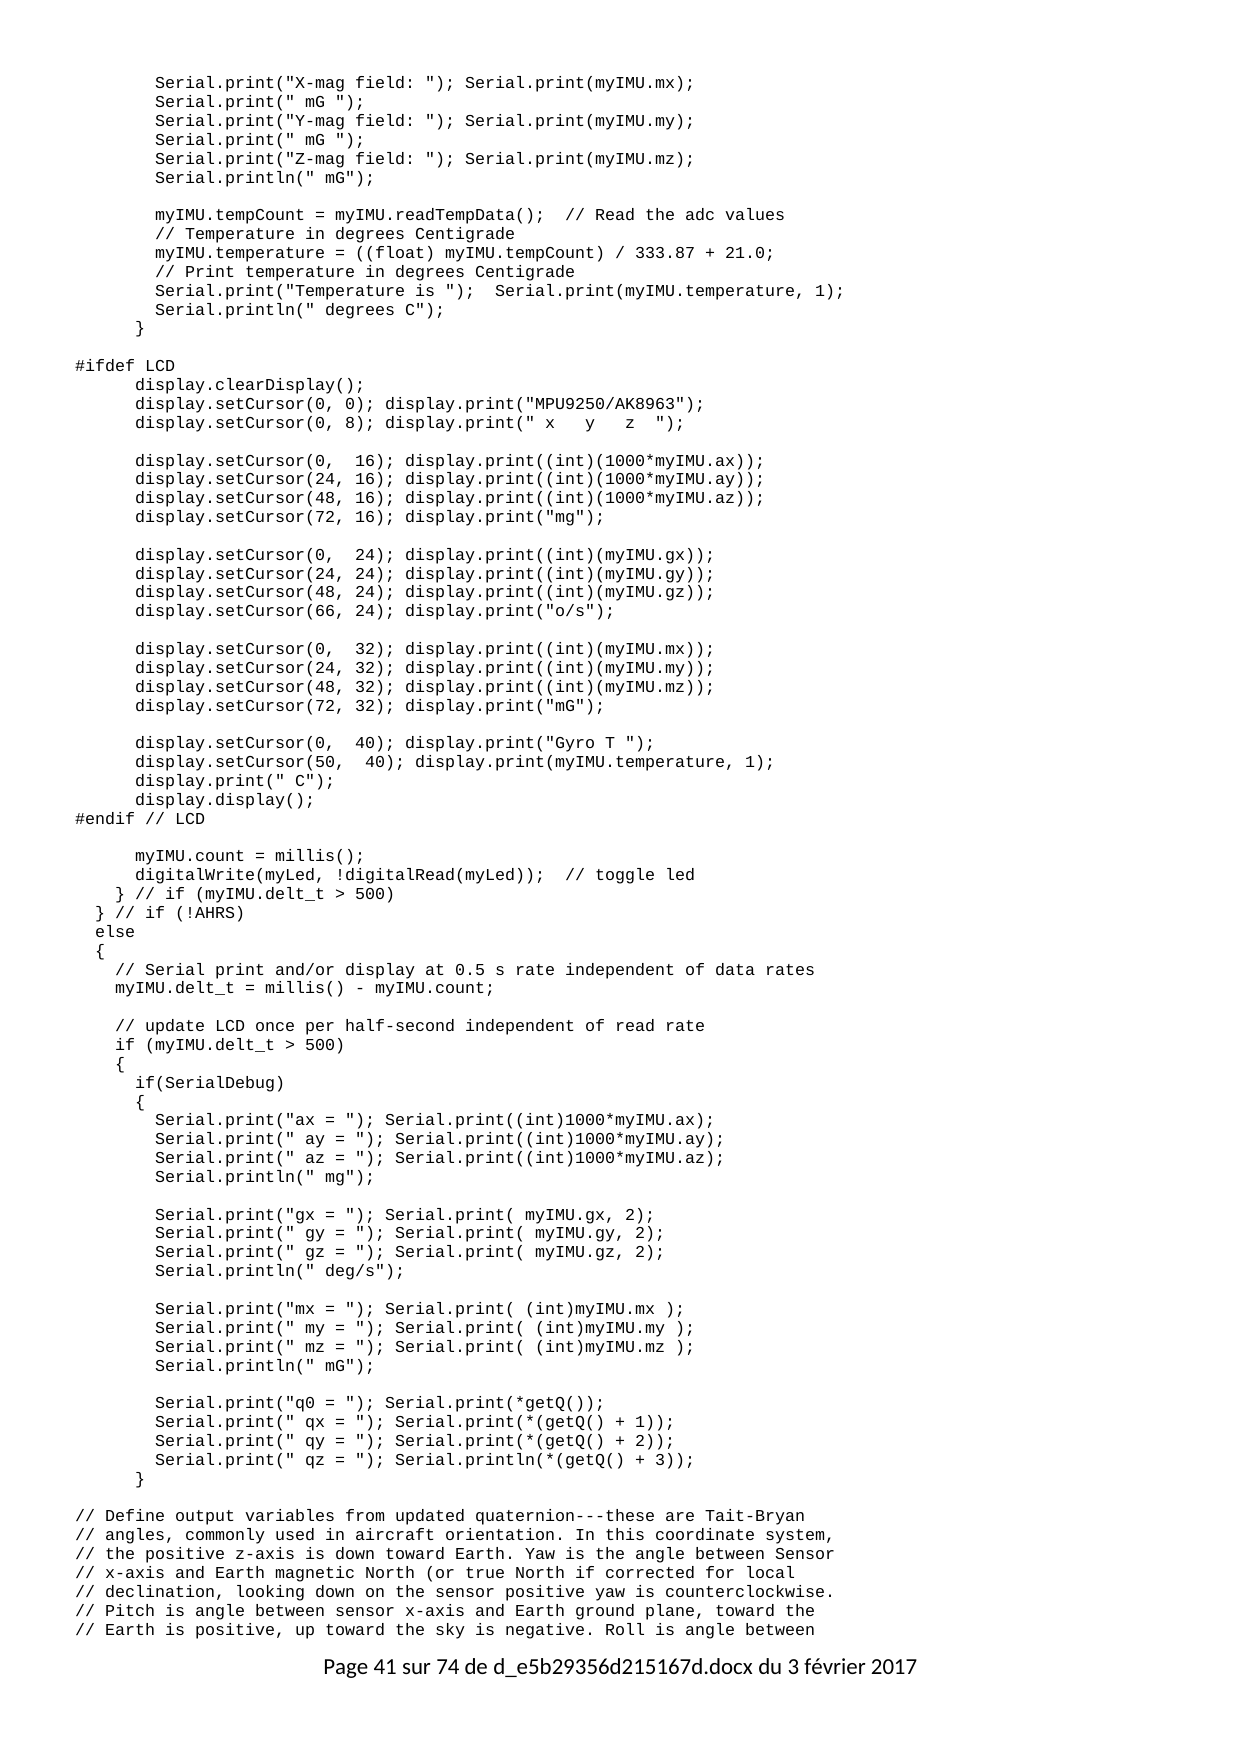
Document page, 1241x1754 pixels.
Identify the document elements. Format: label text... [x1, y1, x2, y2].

text display.setCursor(72, 32); display.print("mG"); [75, 697, 1165, 716]
text digitalWrite(myLed, !digitalRead(myLed)); // toggle led [75, 867, 1165, 886]
text Serial.print(" qy = "); Serial.print(*(getQ() + 2)); [75, 1432, 1165, 1451]
text Serial.print(" ay = "); Serial.print((int)1000*myIMU.ay); [75, 1131, 1165, 1150]
text Serial.println(" mg"); [75, 1168, 1165, 1187]
text display.setCursor(0, 32); display.print((int)(myIMU.mx)); [75, 641, 1165, 659]
text Serial.print(" mG "); [75, 94, 1165, 113]
text myIMU.count = millis(); [75, 848, 1165, 867]
text display.setCursor(66, 24); display.print("o/s"); [75, 603, 1165, 622]
text display.setCursor(24, 24); display.print((int)(myIMU.gy)); [75, 565, 1165, 584]
text Serial.print(" gy = "); Serial.print( myIMU.gy, 2); [75, 1225, 1165, 1244]
text } [75, 1470, 1165, 1489]
text myIMU.temperature = ((float) myIMU.tempCount) / 333.87 + 21.0; [75, 245, 1165, 263]
text } // if (myIMU.delt_t > 500) [75, 886, 1165, 904]
text display.setCursor(24, 32); display.print((int)(myIMU.my)); [75, 659, 1165, 678]
text Serial.print("Y-mag field: "); Serial.print(myIMU.my); [75, 113, 1165, 132]
text Serial.println(" degrees C"); [75, 301, 1165, 320]
text display.clearDisplay(); [75, 377, 1165, 396]
text // the positive z-axis is down toward Earth. Yaw is the angle between Sensor [75, 1546, 1165, 1564]
text } [75, 320, 1165, 339]
text // angles, commonly used in aircraft orientation. In this coordinate system, [75, 1527, 1165, 1546]
text Serial.print("Temperature is "); Serial.print(myIMU.temperature, 1); [75, 282, 1165, 301]
text // Earth is positive, up toward the sky is negative. Roll is angle between [75, 1621, 1165, 1640]
text display.setCursor(0, 24); display.print((int)(myIMU.gx)); [75, 546, 1165, 565]
text Serial.print("mx = "); Serial.print( (int)myIMU.mx ); [75, 1301, 1165, 1319]
text display.setCursor(48, 32); display.print((int)(myIMU.mz)); [75, 678, 1165, 697]
text Serial.print("ax = "); Serial.print((int)1000*myIMU.ax); [75, 1112, 1165, 1131]
text display.setCursor(0, 16); display.print((int)(1000*myIMU.ax)); [75, 452, 1165, 471]
text Serial.print(" mz = "); Serial.print( (int)myIMU.mz ); [75, 1338, 1165, 1357]
text display.setCursor(24, 16); display.print((int)(1000*myIMU.ay)); [75, 471, 1165, 490]
text else [75, 923, 1165, 942]
text display.setCursor(50, 40); display.print(myIMU.temperature, 1); [75, 754, 1165, 773]
text if(SerialDebug) [75, 1074, 1165, 1093]
text display.setCursor(0, 0); display.print("MPU9250/AK8963"); [75, 396, 1165, 414]
text display.setCursor(0, 40); display.print("Gyro T "); [75, 735, 1165, 754]
text // Define output variables from updated quaternion---these are Tait-Bryan [75, 1508, 1165, 1527]
text Serial.print(" az = "); Serial.print((int)1000*myIMU.az); [75, 1150, 1165, 1168]
text display.setCursor(48, 16); display.print((int)(1000*myIMU.az)); [75, 490, 1165, 509]
text // x-axis and Earth magnetic North (or true North if corrected for local [75, 1564, 1165, 1583]
text Serial.print(" my = "); Serial.print( (int)myIMU.my ); [75, 1319, 1165, 1338]
text Serial.print(" mG "); [75, 132, 1165, 150]
text // declination, looking down on the sensor positive yaw is counterclockwise. [75, 1583, 1165, 1602]
text // Pitch is angle between sensor x-axis and Earth ground plane, toward the [75, 1602, 1165, 1621]
text Serial.print("Z-mag field: "); Serial.print(myIMU.mz); [75, 150, 1165, 169]
text myIMU.tempCount = myIMU.readTempData(); // Read the adc values [75, 207, 1165, 226]
text #endif // LCD [75, 810, 1165, 829]
text display.setCursor(0, 8); display.print(" x y z "); [75, 414, 1165, 433]
text display.setCursor(48, 24); display.print((int)(myIMU.gz)); [75, 584, 1165, 603]
text #ifdef LCD [75, 358, 1165, 377]
text myIMU.delt_t = millis() - myIMU.count; [75, 980, 1165, 999]
text { [75, 1093, 1165, 1112]
text Serial.println(" deg/s"); [75, 1263, 1165, 1282]
text display.print(" C"); [75, 773, 1165, 791]
text Serial.print("gx = "); Serial.print( myIMU.gx, 2); [75, 1206, 1165, 1225]
text if (myIMU.delt_t > 500) [75, 1037, 1165, 1055]
text Serial.print("q0 = "); Serial.print(*getQ()); [75, 1395, 1165, 1414]
text // update LCD once per half-second independent of read rate [75, 1018, 1165, 1037]
text Serial.print(" qz = "); Serial.println(*(getQ() + 3)); [75, 1451, 1165, 1470]
text Serial.println(" mG"); [75, 169, 1165, 188]
text display.setCursor(72, 16); display.print("mg"); [75, 509, 1165, 527]
text Serial.print(" qx = "); Serial.print(*(getQ() + 1)); [75, 1414, 1165, 1432]
text Serial.print("X-mag field: "); Serial.print(myIMU.mx); [75, 75, 1165, 94]
text Serial.print(" gz = "); Serial.print( myIMU.gz, 2); [75, 1244, 1165, 1263]
text display.display(); [75, 791, 1165, 810]
text Serial.println(" mG"); [75, 1357, 1165, 1376]
text // Print temperature in degrees Centigrade [75, 263, 1165, 282]
text { [75, 942, 1165, 961]
text // Temperature in degrees Centigrade [75, 226, 1165, 245]
text { [75, 1055, 1165, 1074]
text } // if (!AHRS) [75, 904, 1165, 923]
text // Serial print and/or display at 0.5 s rate independent of data rates [75, 961, 1165, 980]
